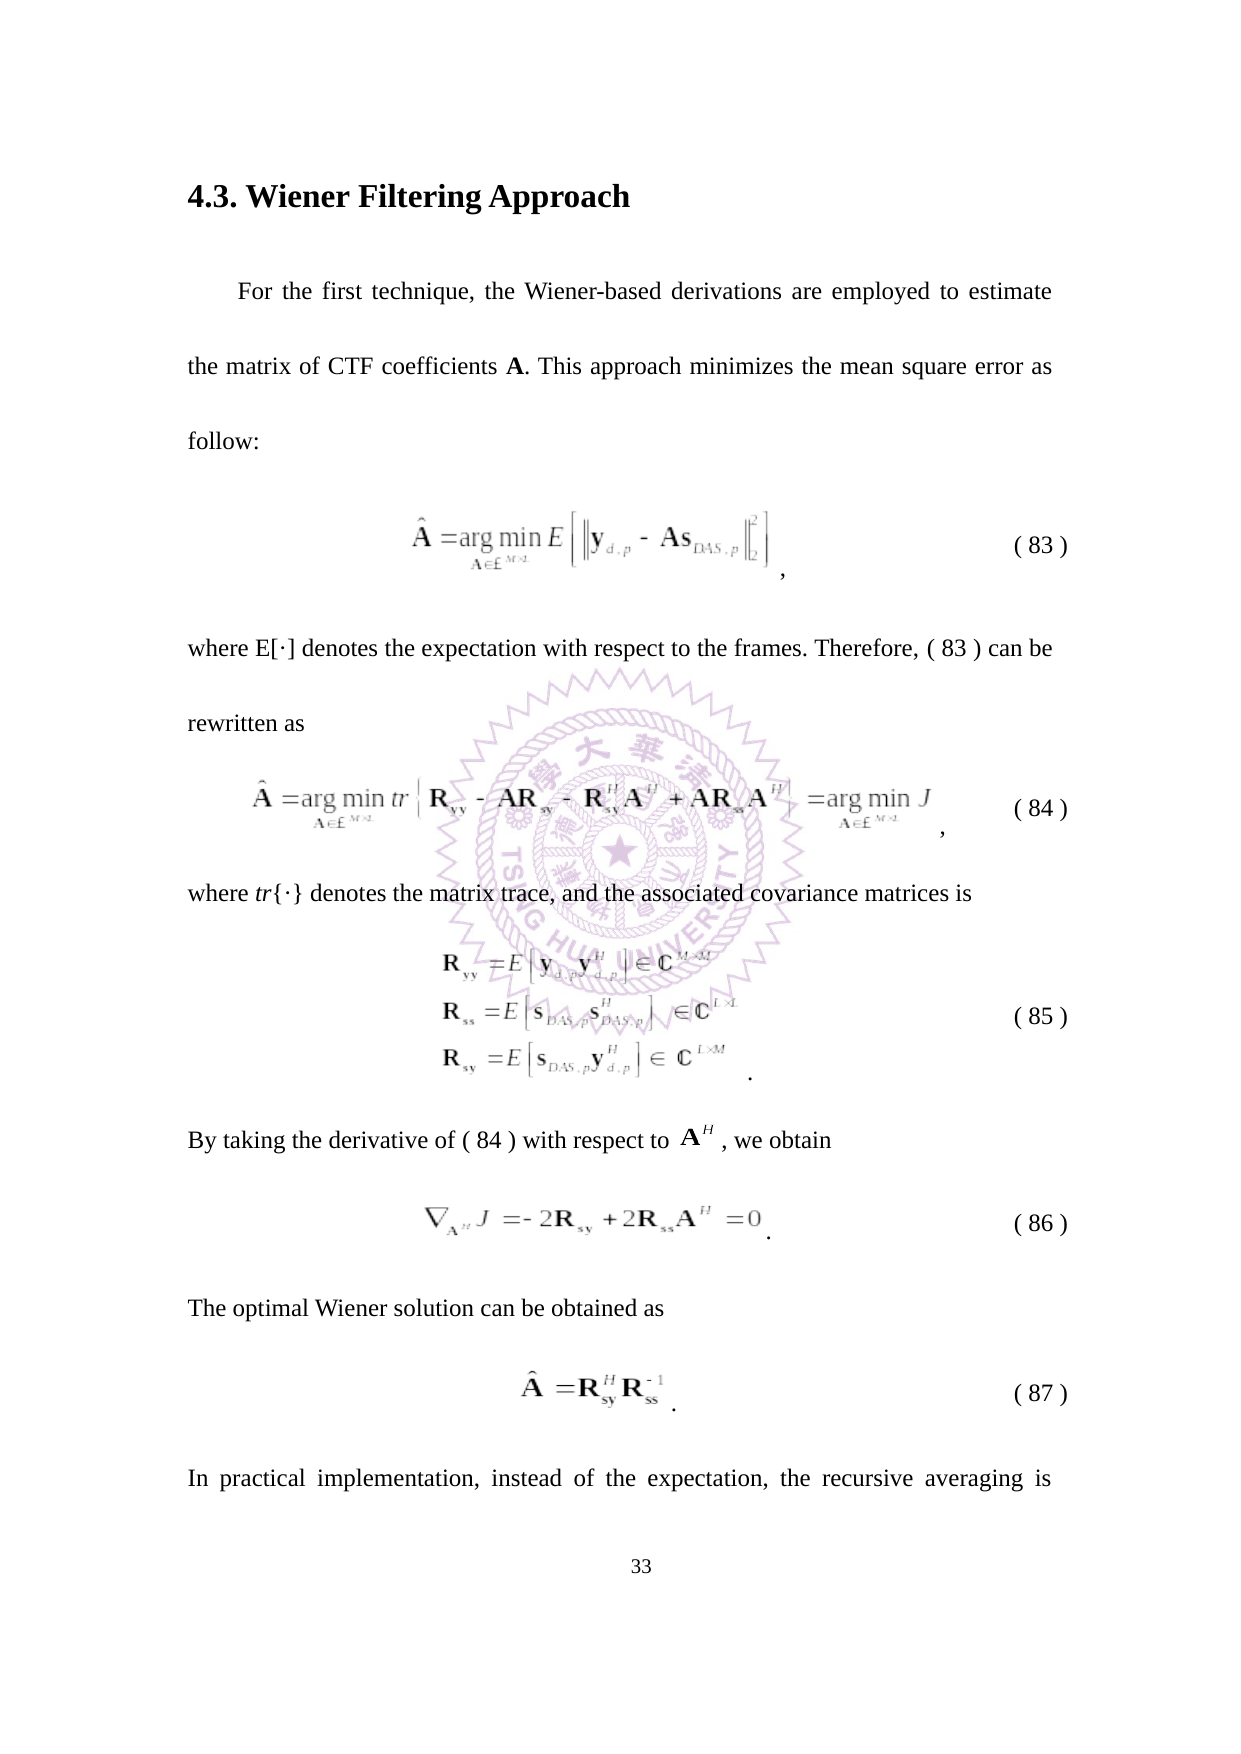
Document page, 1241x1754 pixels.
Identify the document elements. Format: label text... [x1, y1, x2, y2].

table_header . [199, 1355, 994, 1459]
text 4.3. Wiener Filtering Approach [187, 158, 1053, 233]
table_header ( 86 ) [994, 1185, 1087, 1289]
table_header ( 85 ) [994, 940, 1087, 1119]
table_header ( 83 ) [994, 488, 1087, 629]
text For the first technique, the Wiener-based derivations are employed to estimate the matrix of CTF coefficients A. This approach minimizes the mean square error as follow: [187, 272, 1053, 459]
picture [423, 912, 817, 940]
table_header , [199, 488, 994, 629]
picture [423, 742, 817, 770]
table_header , [199, 770, 994, 874]
text By taking the derivative of ( 84 ) with respect to , we obtain [187, 1119, 1053, 1156]
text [187, 1459, 1053, 1496]
table_header ( 87 ) [994, 1355, 1087, 1459]
text where E[·] denotes the expectation with respect to the frames. Therefore, ( 83 ) can be rewritten as [187, 629, 1053, 742]
table_header ( 84 ) [994, 770, 1087, 874]
text The optimal Wiener solution can be obtained as [187, 1289, 1053, 1326]
text where tr{·} denotes the matrix trace, and the associated covariance matrices is [187, 874, 1053, 912]
table_header . [199, 940, 994, 1119]
table_header . [199, 1185, 994, 1289]
